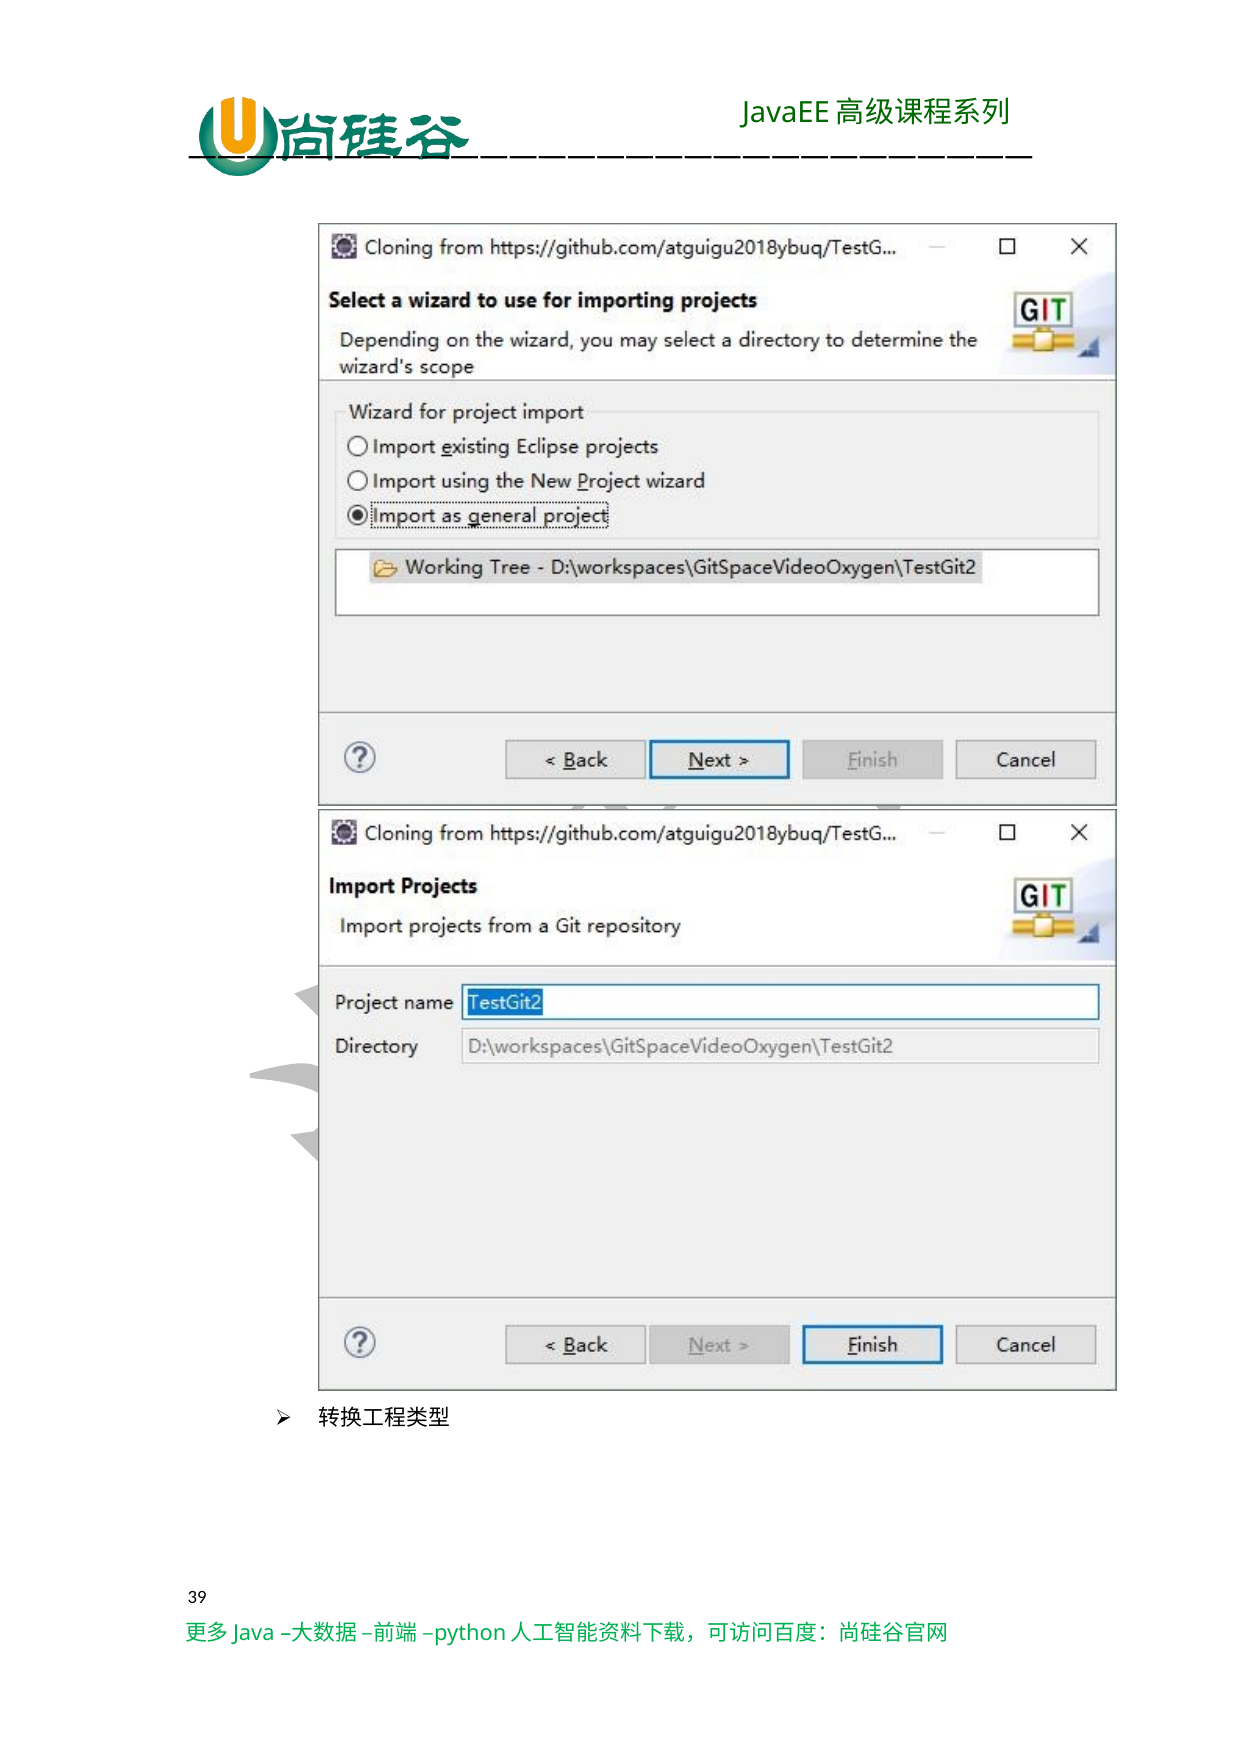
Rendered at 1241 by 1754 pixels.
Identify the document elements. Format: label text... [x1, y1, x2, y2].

picture [318, 223, 1117, 806]
picture [187, 88, 476, 184]
list 转换工程类型 [275, 1400, 1063, 1431]
picture [318, 809, 1117, 1391]
